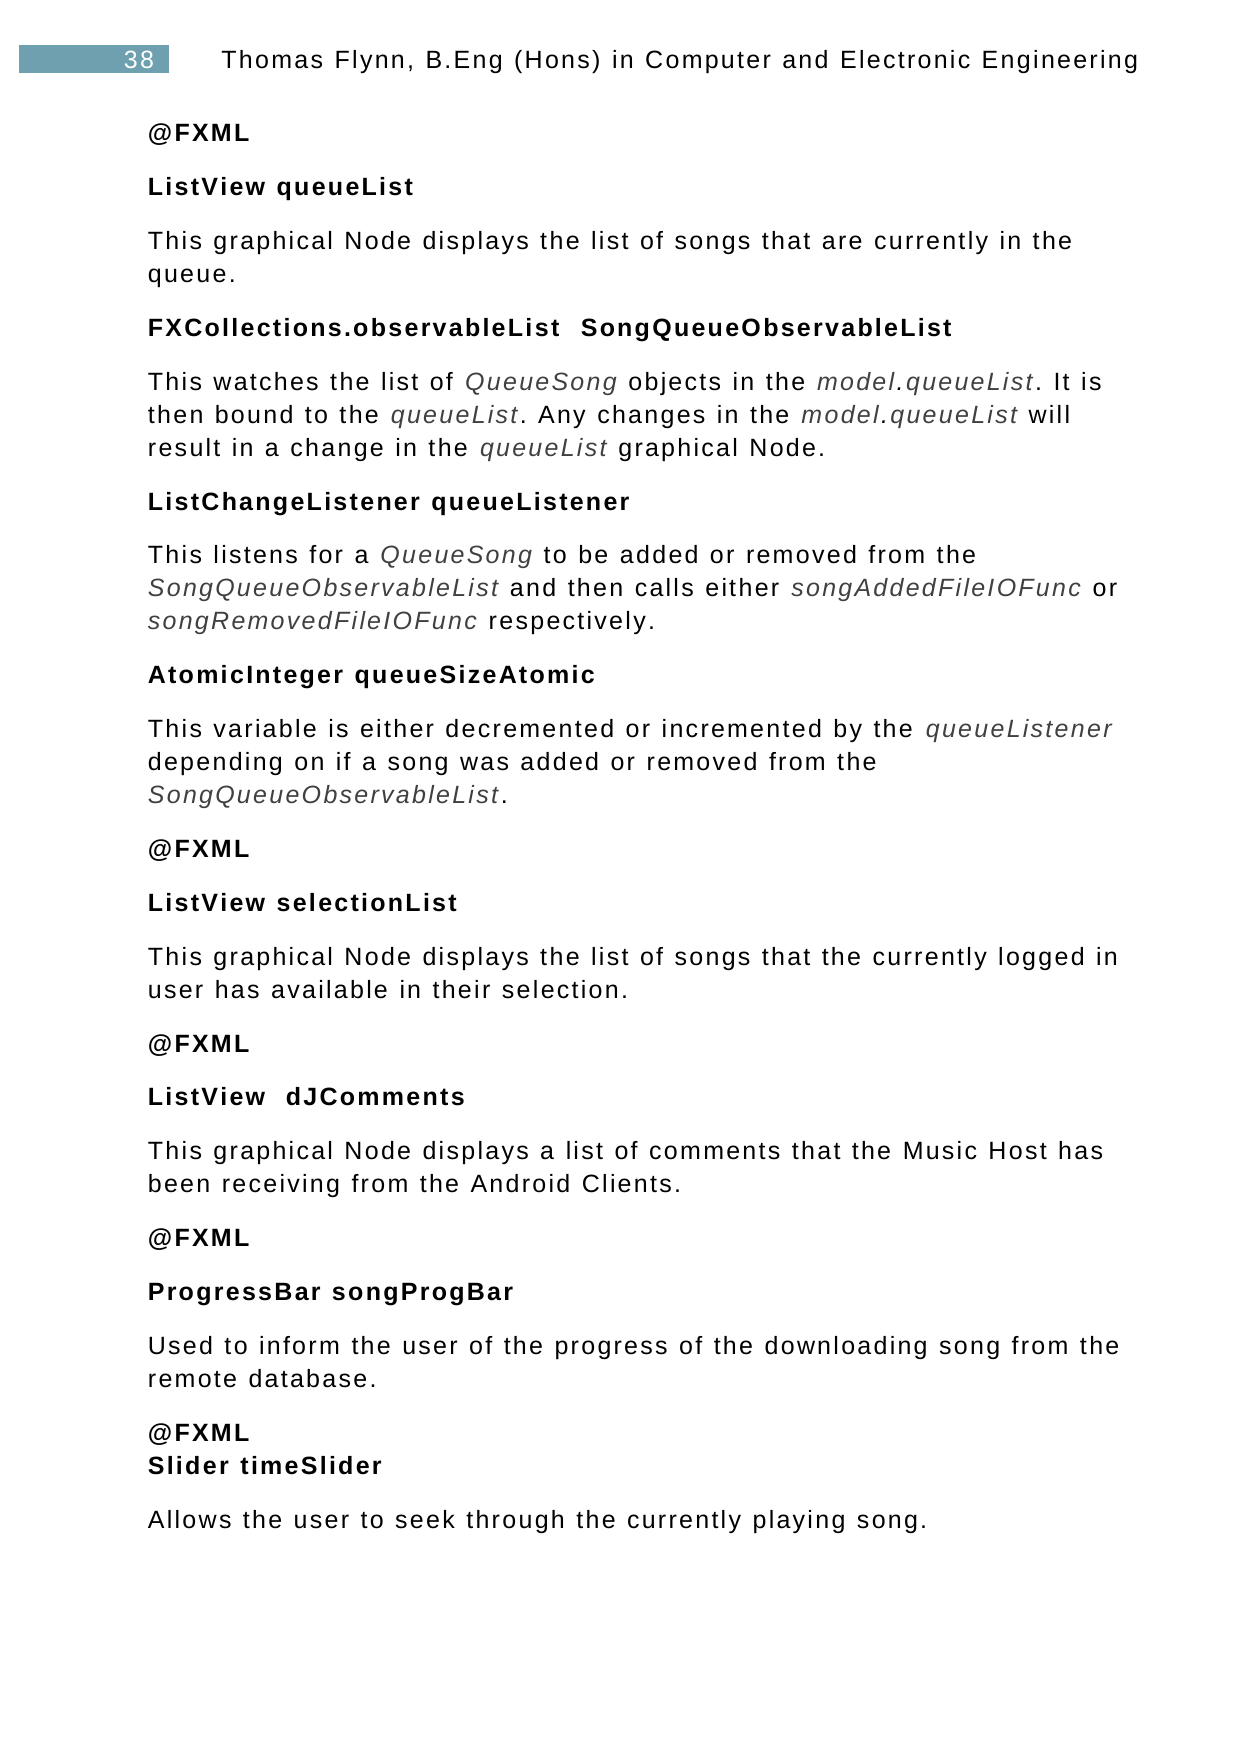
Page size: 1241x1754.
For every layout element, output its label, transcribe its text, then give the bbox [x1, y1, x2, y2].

text This variable is either decremented or incremented by the queueListener depending on if a song was added or removed from the SongQueueObservableList. [148, 714, 1122, 809]
text FXCollections.observableList SongQueueObservableList [148, 313, 1122, 341]
text ListChangeListener queueListener [148, 486, 1122, 515]
text ListView dJComments [148, 1082, 1122, 1111]
text AtomicInteger queueSizeAtomic [148, 660, 1122, 689]
text Allows the user to seek through the currently playing song. [148, 1504, 1122, 1599]
text ListView queueList [148, 172, 1122, 201]
text Used to inform the user of the progress of the downloading song from the remote database. [148, 1331, 1122, 1393]
text @FXML [148, 1223, 1122, 1252]
text This graphical Node displays the list of songs that the currently logged in user has available in their selection. [148, 942, 1122, 1003]
text @FXML [148, 1028, 1122, 1057]
text This watches the list of QueueSong objects in the model.queueList. It is then bound to the queueList. Any changes in the model.queueList will result in a change in the queueList graphical Node. [148, 367, 1122, 461]
text This graphical Node displays the list of songs that are currently in the queue. [148, 226, 1122, 288]
text ProgressBar songProgBar [148, 1277, 1122, 1306]
text This listens for a QueueSong to be added or removed from the SongQueueObservableList and then calls either songAddedFileIOFunc or songRemovedFileIOFunc respectively. [148, 540, 1122, 635]
text This graphical Node displays a list of comments that the Music Host has been receiving from the Android Clients. [148, 1136, 1122, 1198]
text @FXML [148, 118, 1122, 147]
text @FXML Slider timeSlider [148, 1418, 1122, 1479]
text @FXML [148, 834, 1122, 863]
text ListView selectionList [148, 888, 1122, 917]
